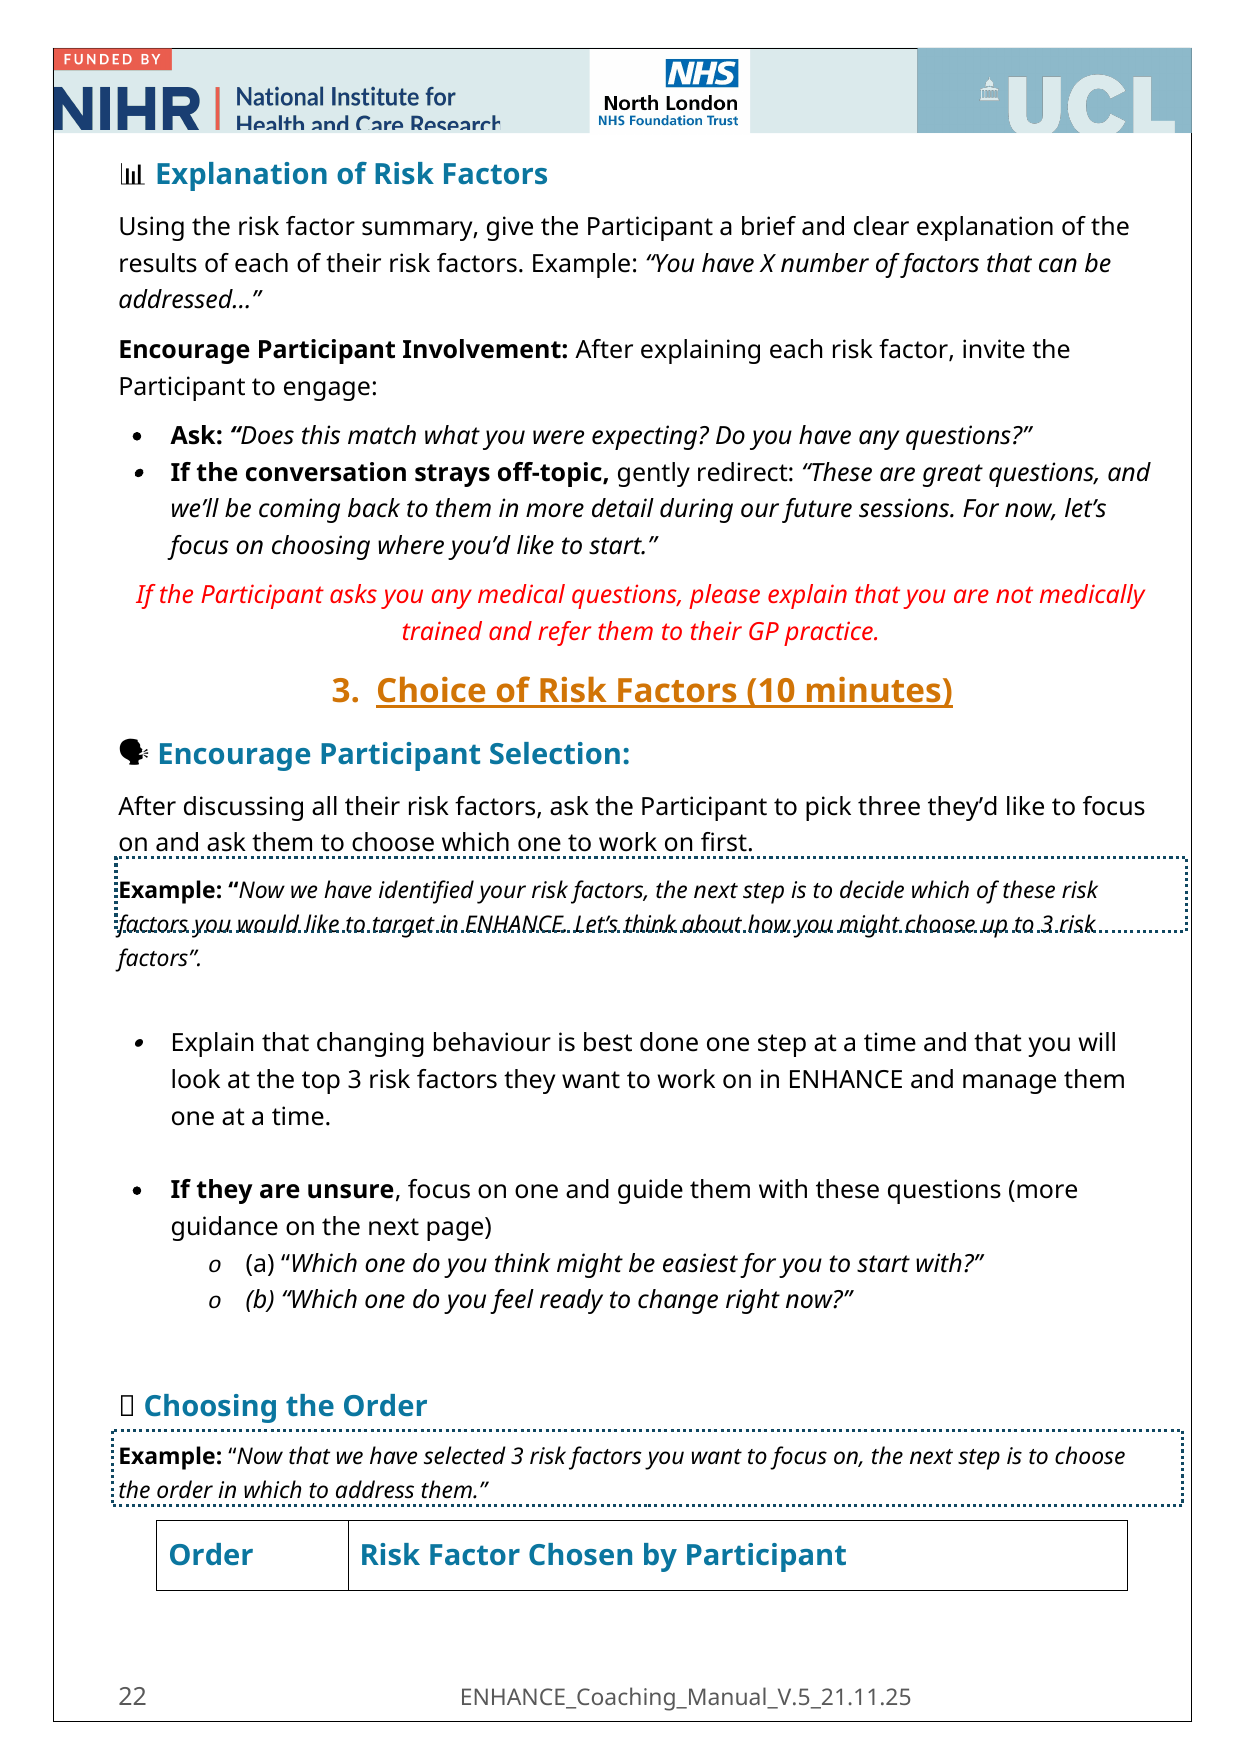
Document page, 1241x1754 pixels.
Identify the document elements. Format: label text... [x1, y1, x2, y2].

subtitle 📊 Explanation of Risk Factors [118, 153, 1166, 193]
subtitle 🗣️ Encourage Participant Selection: [118, 733, 1166, 773]
text If the Participant asks you any medical questions, please explain that you are not medically trained and refer them to their GP practice. [118, 577, 1166, 648]
list If the conversation strays off-topic, gently redirect: “These are great questions, and we’ll be coming back to them in more detail during our future sessions. For now, let’s focus on choosing where you’d like to start.” [133, 454, 1166, 562]
list Explain that changing behaviour is best done one step at a time and that you will look at the top 3 risk factors they want to work on in ENHANCE and manage them one at a time. [133, 1025, 1166, 1132]
subtitle 🔢 Choosing the Order [118, 1385, 1166, 1424]
text Using the risk factor summary, give the Participant a brief and clear explanation of the results of each of their risk factors. Example: “You have X number of factors that can be addressed…” [118, 209, 1166, 316]
subtitle Choice of Risk Factors (10 minutes) [118, 667, 1166, 713]
text Encourage Participant Involvement: After explaining each risk factor, invite the Participant to engage: [118, 331, 1166, 402]
text Example: “Now we have identified your risk factors, the next step is to decide which of these risk factors you would like to target in ENHANCE. Let’s think about how you might choose up to 3 risk factors”. [118, 874, 1166, 973]
list (b) “Which one do you feel ready to change right now?” [208, 1282, 1166, 1316]
text After discussing all their risk factors, ask the Participant to pick three they’d like to focus on and ask them to choose which one to work on first. [118, 788, 1166, 859]
list Ask: “Does this match what you were expecting? Do you have any questions?” [133, 417, 1166, 452]
table_header Risk Factor Chosen by Participant [349, 1521, 1127, 1590]
text Example: “Now that we have selected 3 risk factors you want to focus on, the next step is to choose the order in which to address them.” [118, 1440, 1166, 1505]
list (a) “Which one do you think might be easiest for you to start with?” [208, 1245, 1166, 1279]
table_header Order [157, 1521, 348, 1590]
list If they are unsure, focus on one and guide them with these questions (more guidance on the next page) [133, 1172, 1166, 1243]
picture [53, 48, 501, 130]
picture [589, 49, 750, 135]
picture [911, 40, 1196, 138]
